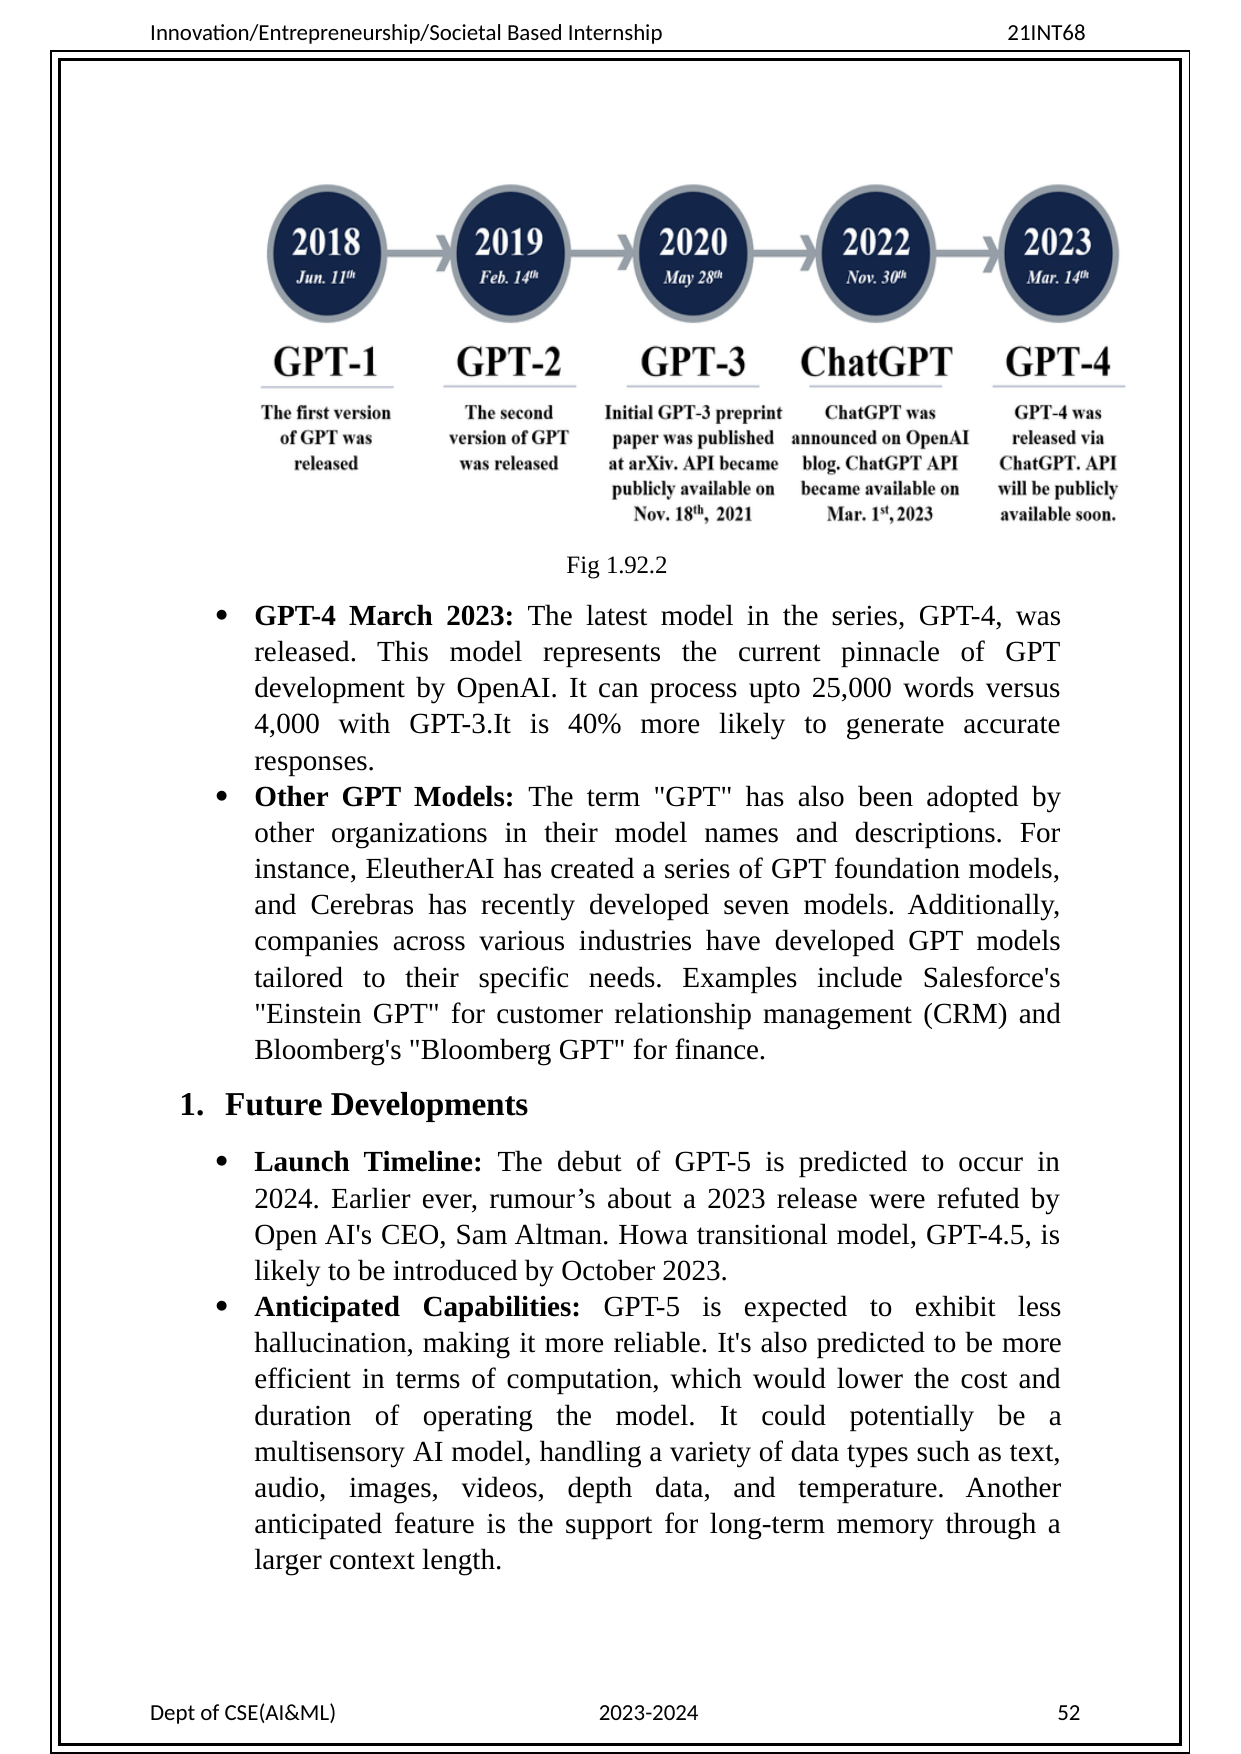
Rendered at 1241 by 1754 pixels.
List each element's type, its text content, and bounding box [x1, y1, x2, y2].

list Anticipated Capabilities: GPT-5 is expected to exhibit less hallucination, making it more reliable. It's also predicted to be more efficient in terms of computation, which would lower the cost and duration of operating the model. It could potentially be a multisensory AI model, handling a variety of data types such as text, audio, images, videos, depth data, and temperature. Another anticipated feature is the support for long-term memory through a larger context length. [217, 1289, 1062, 1576]
subtitle Future Developments [179, 1084, 1090, 1123]
list Other GPT Models: The term "GPT" has also been adopted by other organizations in their model names and descriptions. For instance, EleutherAI has created a series of GPT foundation models, and Cerebras has recently developed seven models. Additionally, companies across various industries have developed GPT models tailored to their specific needs. Examples include Salesforce's "Einstein GPT" for customer relationship management (CRM) and Bloomberg's "Bloomberg GPT" for finance. [217, 779, 1061, 1066]
picture [225, 150, 1164, 549]
text Fig 1.92.2 [301, 550, 933, 579]
list Launch Timeline: The debut of GPT-5 is predicted to occur in 2024. Earlier ever, rumour’s about a 2023 release were refuted by Open AI's CEO, Sam Altman. Howa transitional model, GPT-4.5, is likely to be introduced by October 2023. [217, 1144, 1061, 1287]
list GPT-4 March 2023: The latest model in the series, GPT-4, was released. This model represents the current pinnacle of GPT development by OpenAI. It can process upto 25,000 words versus 4,000 with GPT-3.It is 40% more likely to generate accurate responses. [217, 598, 1062, 776]
